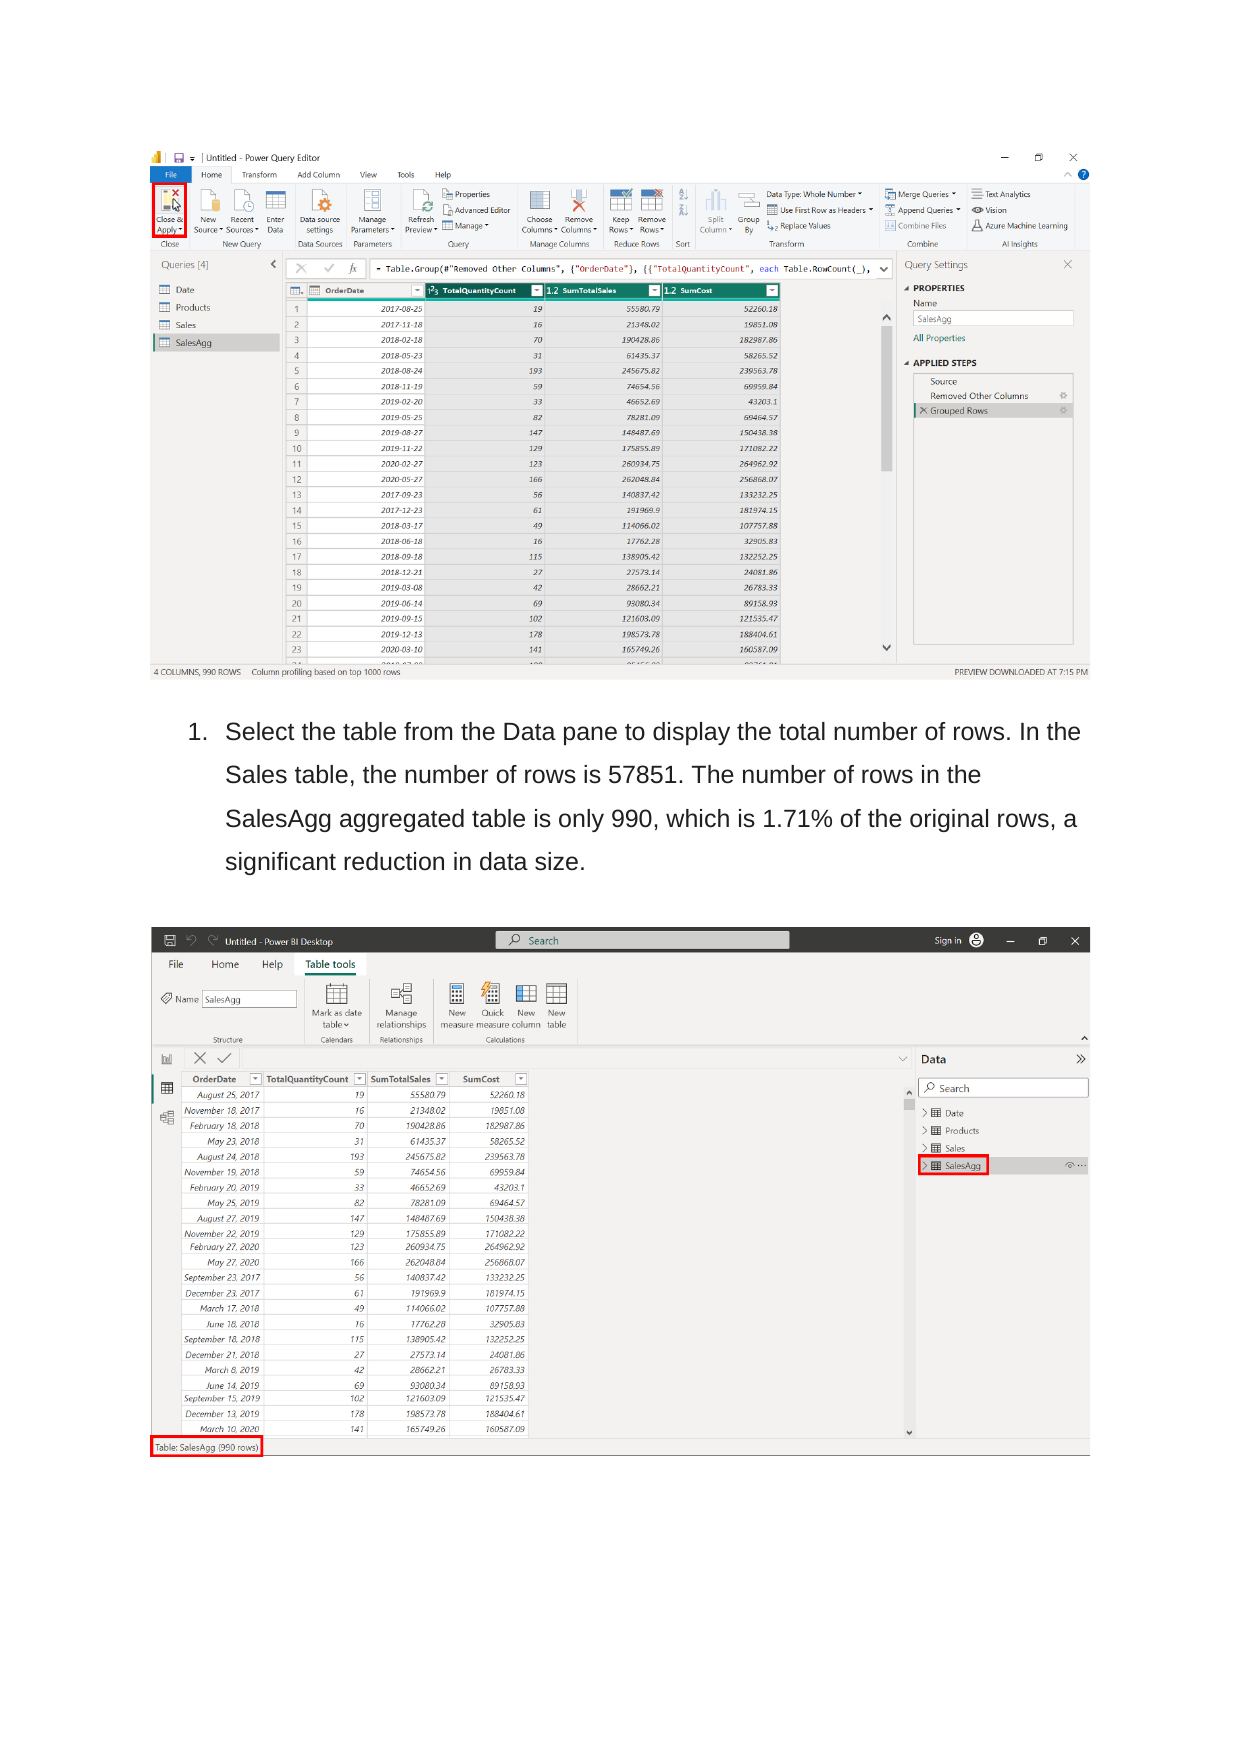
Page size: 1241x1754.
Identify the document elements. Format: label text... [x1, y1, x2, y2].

picture [150, 150, 1091, 680]
picture [150, 927, 1091, 1457]
list Select the table from the Data pane to display the total number of rows. In the Sales table, the number of rows is 57851. The number of rows in the SalesAgg aggregated table is only 990, which is 1.71% of the original rows, a significant reduction in data size. [187, 717, 1090, 875]
